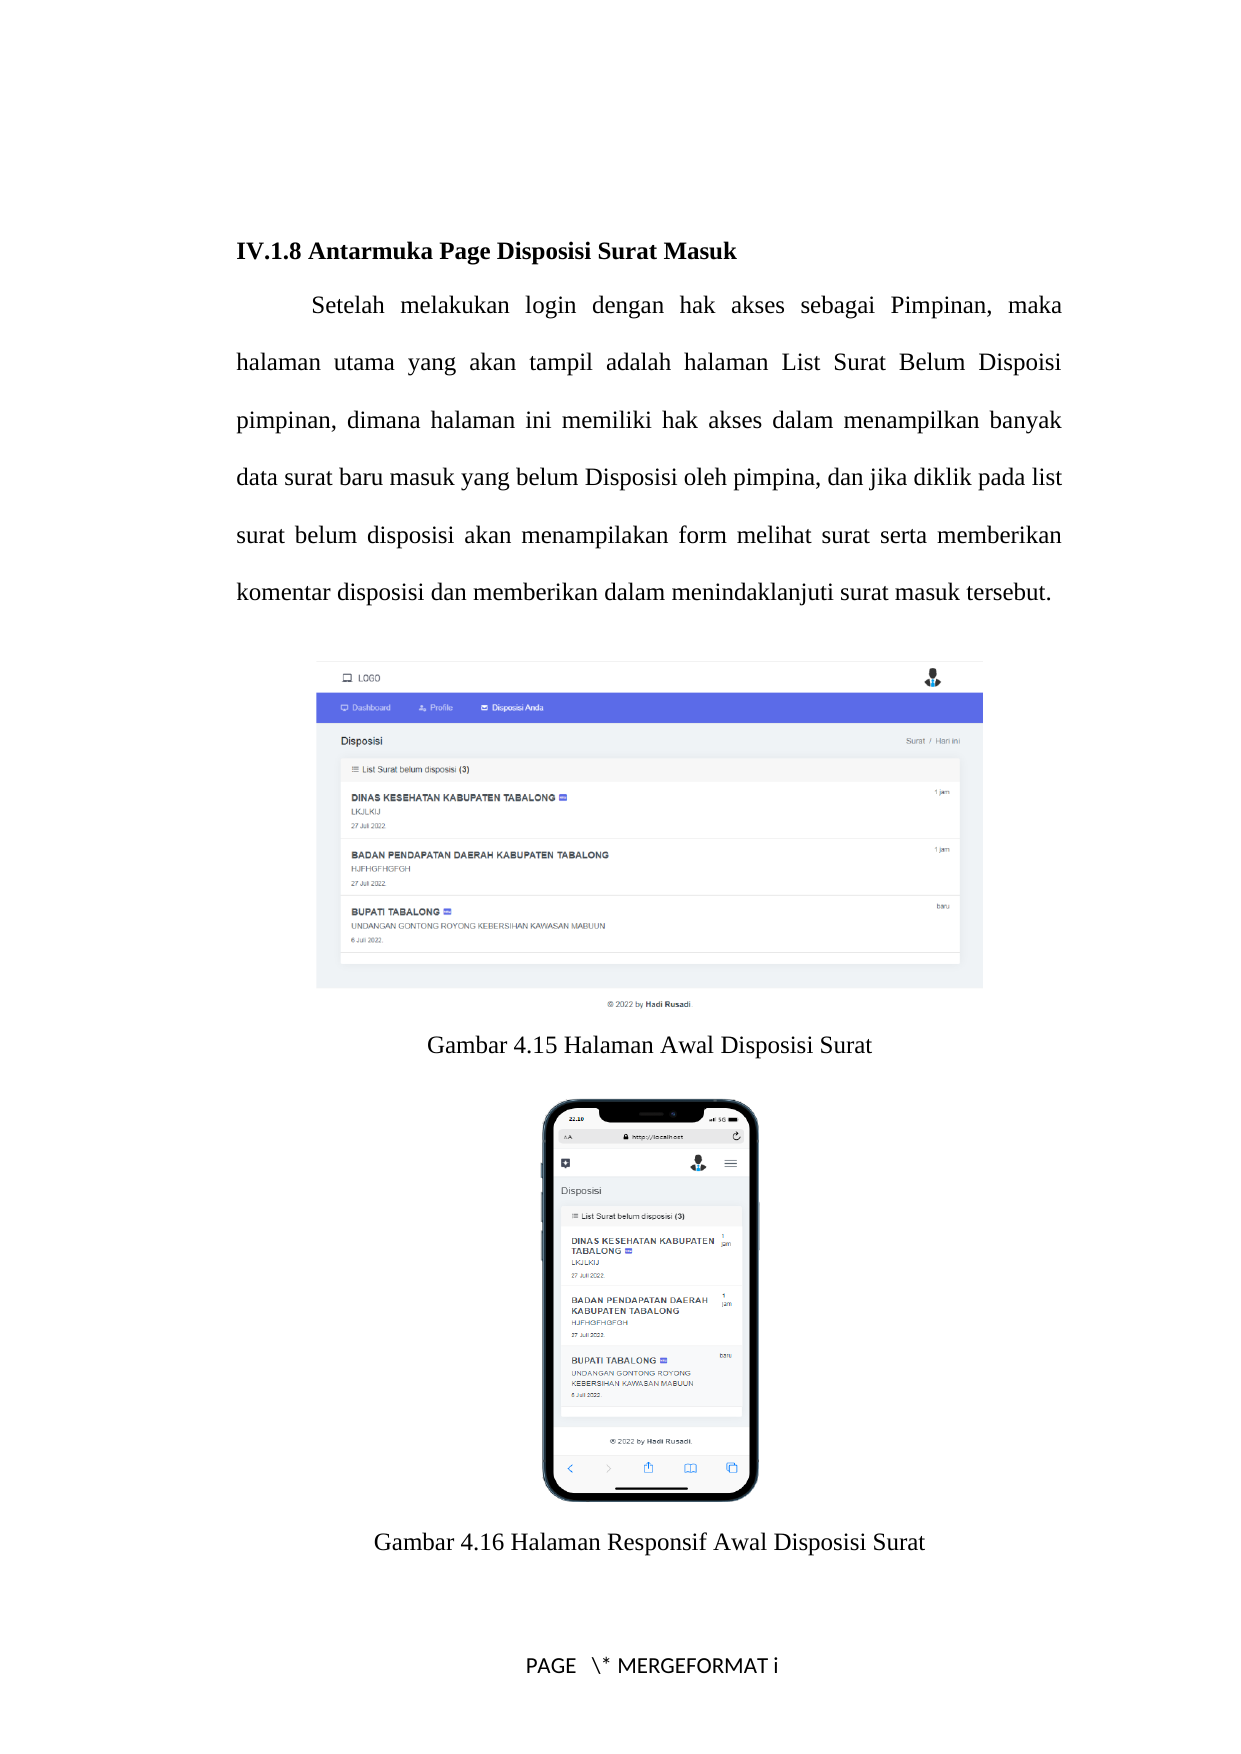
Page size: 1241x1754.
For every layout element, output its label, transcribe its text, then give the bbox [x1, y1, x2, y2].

text Gambar 4.15 Halaman Awal Disposisi Surat [236, 1030, 1063, 1059]
picture [316, 660, 983, 1018]
text Setelah melakukan login dengan hak akses sebagai Pimpinan, maka halaman utama yang akan tampil adalah halaman List Surat Belum Dispoisi pimpinan, dimana halaman ini memiliki hak akses dalam menampilkan banyak data surat baru masuk yang belum Disposisi oleh pimpina, dan jika diklik pada list surat belum disposisi akan menampilakan form melihat surat serta memberikan komentar disposisi dan memberikan dalam menindaklanjuti surat masuk tersebut. [236, 290, 1063, 606]
subtitle Antarmuka Page Disposisi Surat Masuk [236, 236, 1063, 265]
text Gambar 4.16 Halaman Responsif Awal Disposisi Surat [236, 1527, 1063, 1555]
picture [540, 1098, 760, 1502]
